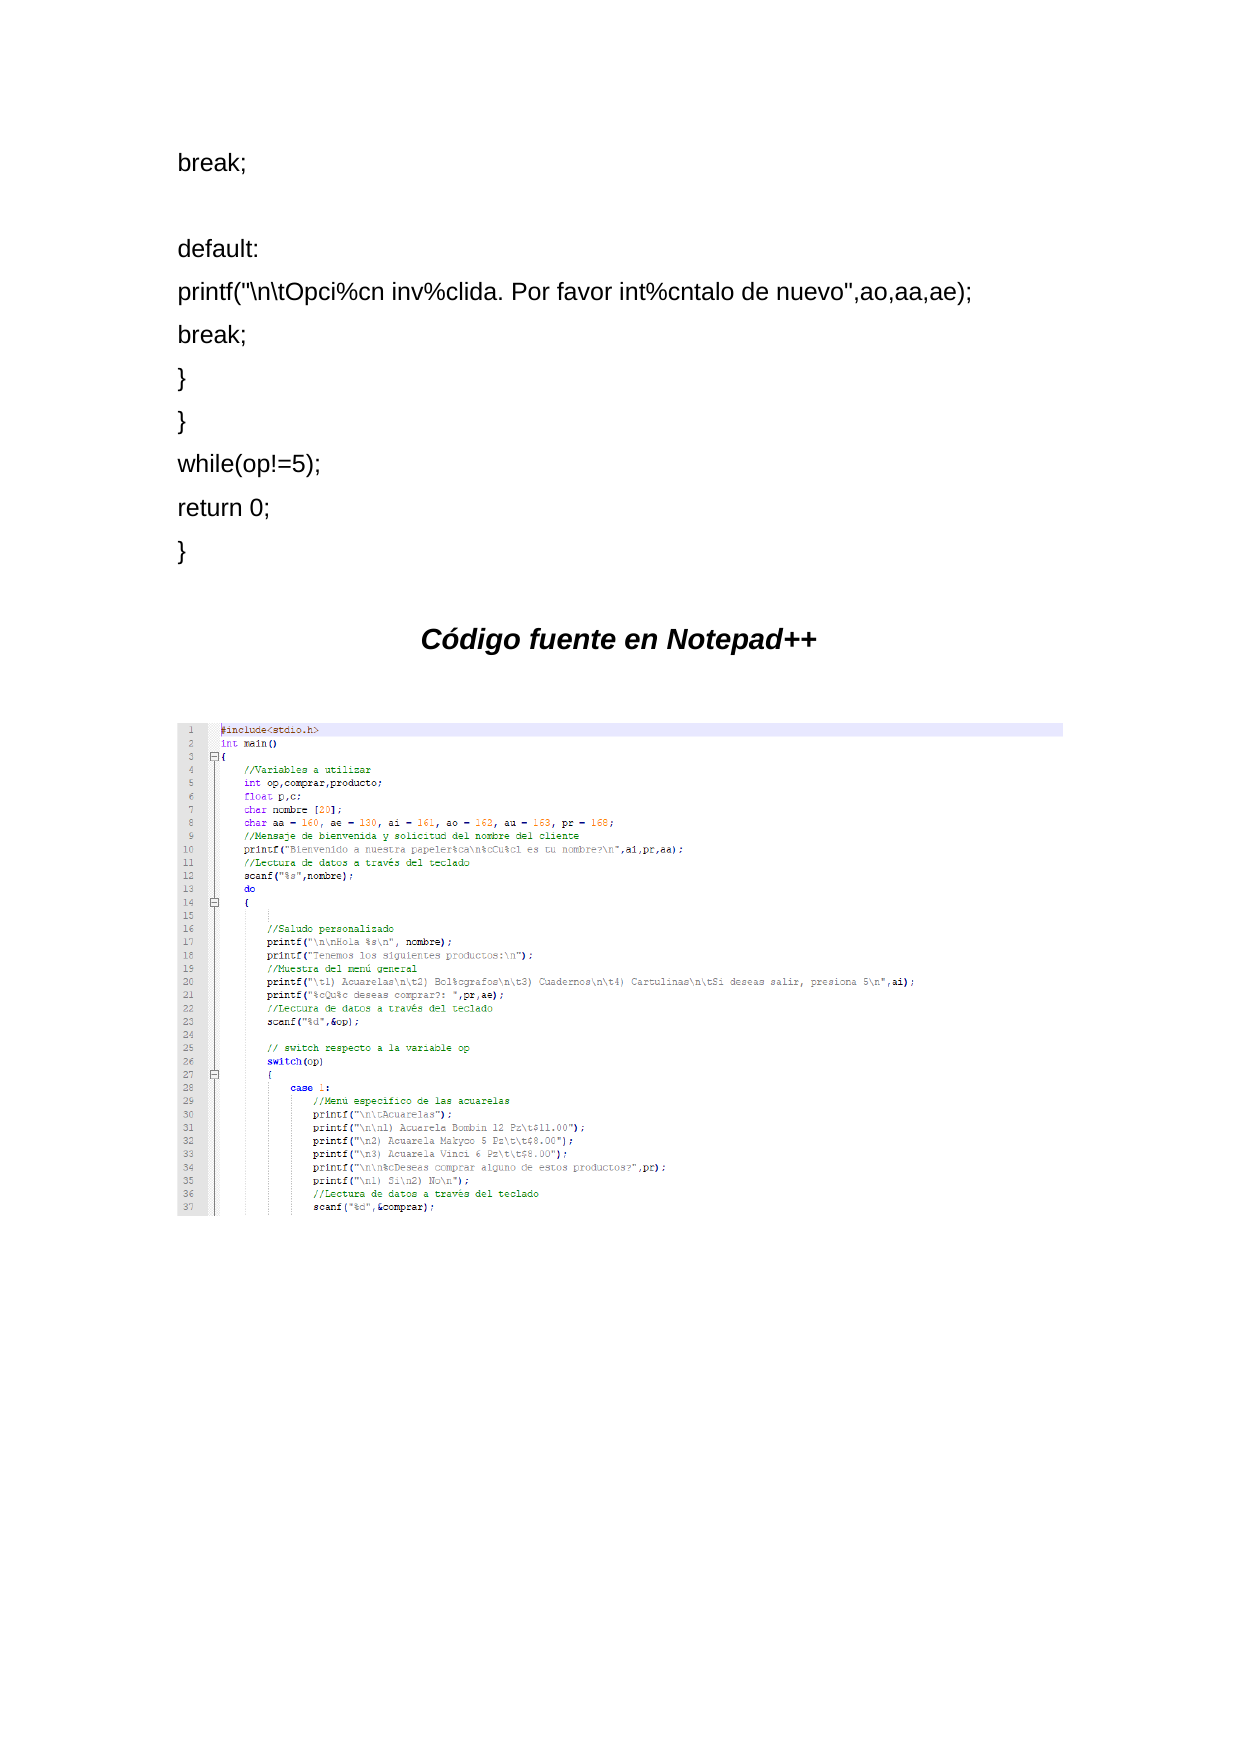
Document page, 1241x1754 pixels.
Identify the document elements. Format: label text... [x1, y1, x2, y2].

text Código fuente en Notepad++ [177, 622, 1063, 656]
text break; [177, 320, 1063, 349]
text return 0; [177, 493, 1063, 521]
text } [177, 406, 1063, 435]
text } [177, 363, 1063, 392]
picture [177, 723, 1063, 1216]
text } [177, 536, 1063, 564]
text printf("\n\tOpci%cn inv%clida. Por favor int%cntalo de nuevo",ao,aa,ae); [177, 277, 1063, 306]
text default: [177, 234, 1063, 263]
text break; [177, 148, 1063, 176]
text while(op!=5); [177, 449, 1063, 478]
